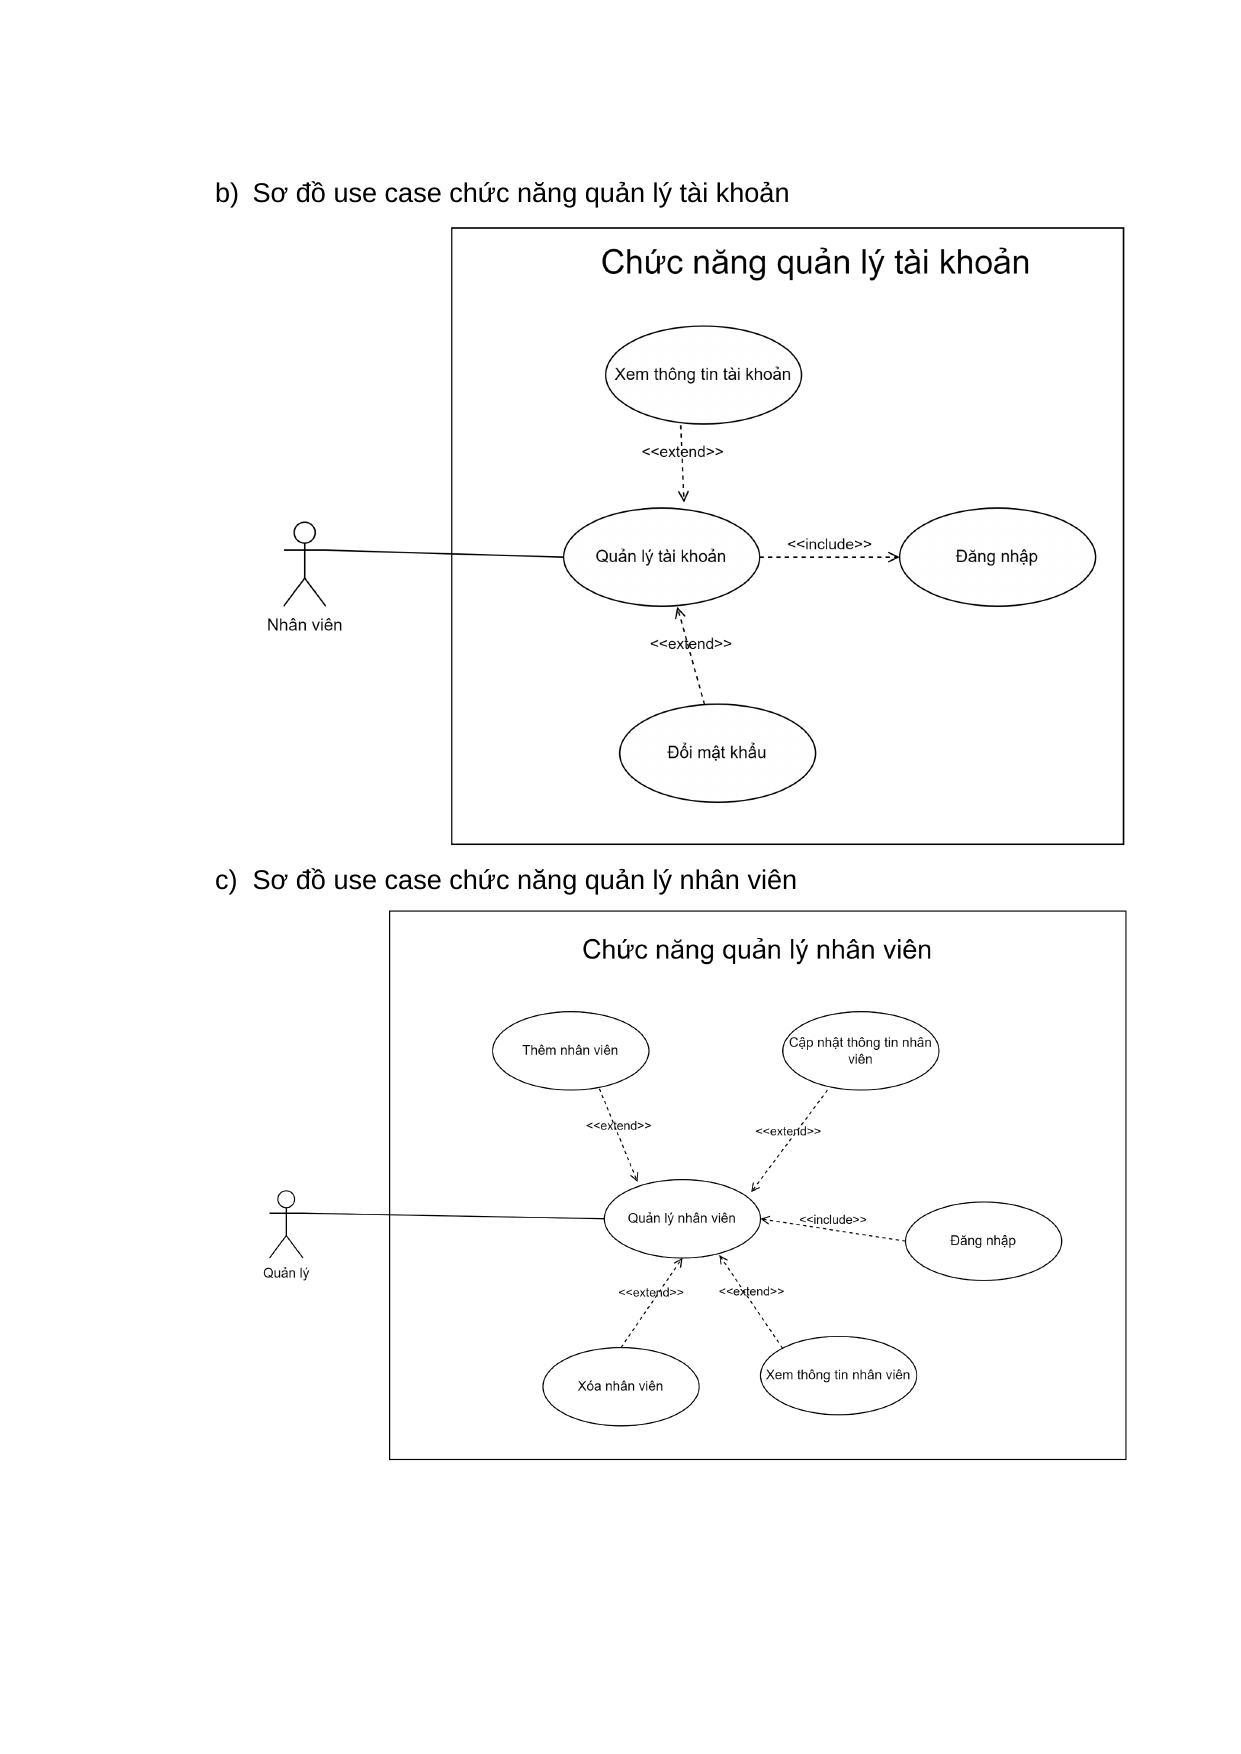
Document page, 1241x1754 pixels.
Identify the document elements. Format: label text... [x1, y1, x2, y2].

picture [252, 899, 1138, 1471]
picture [252, 213, 1138, 859]
